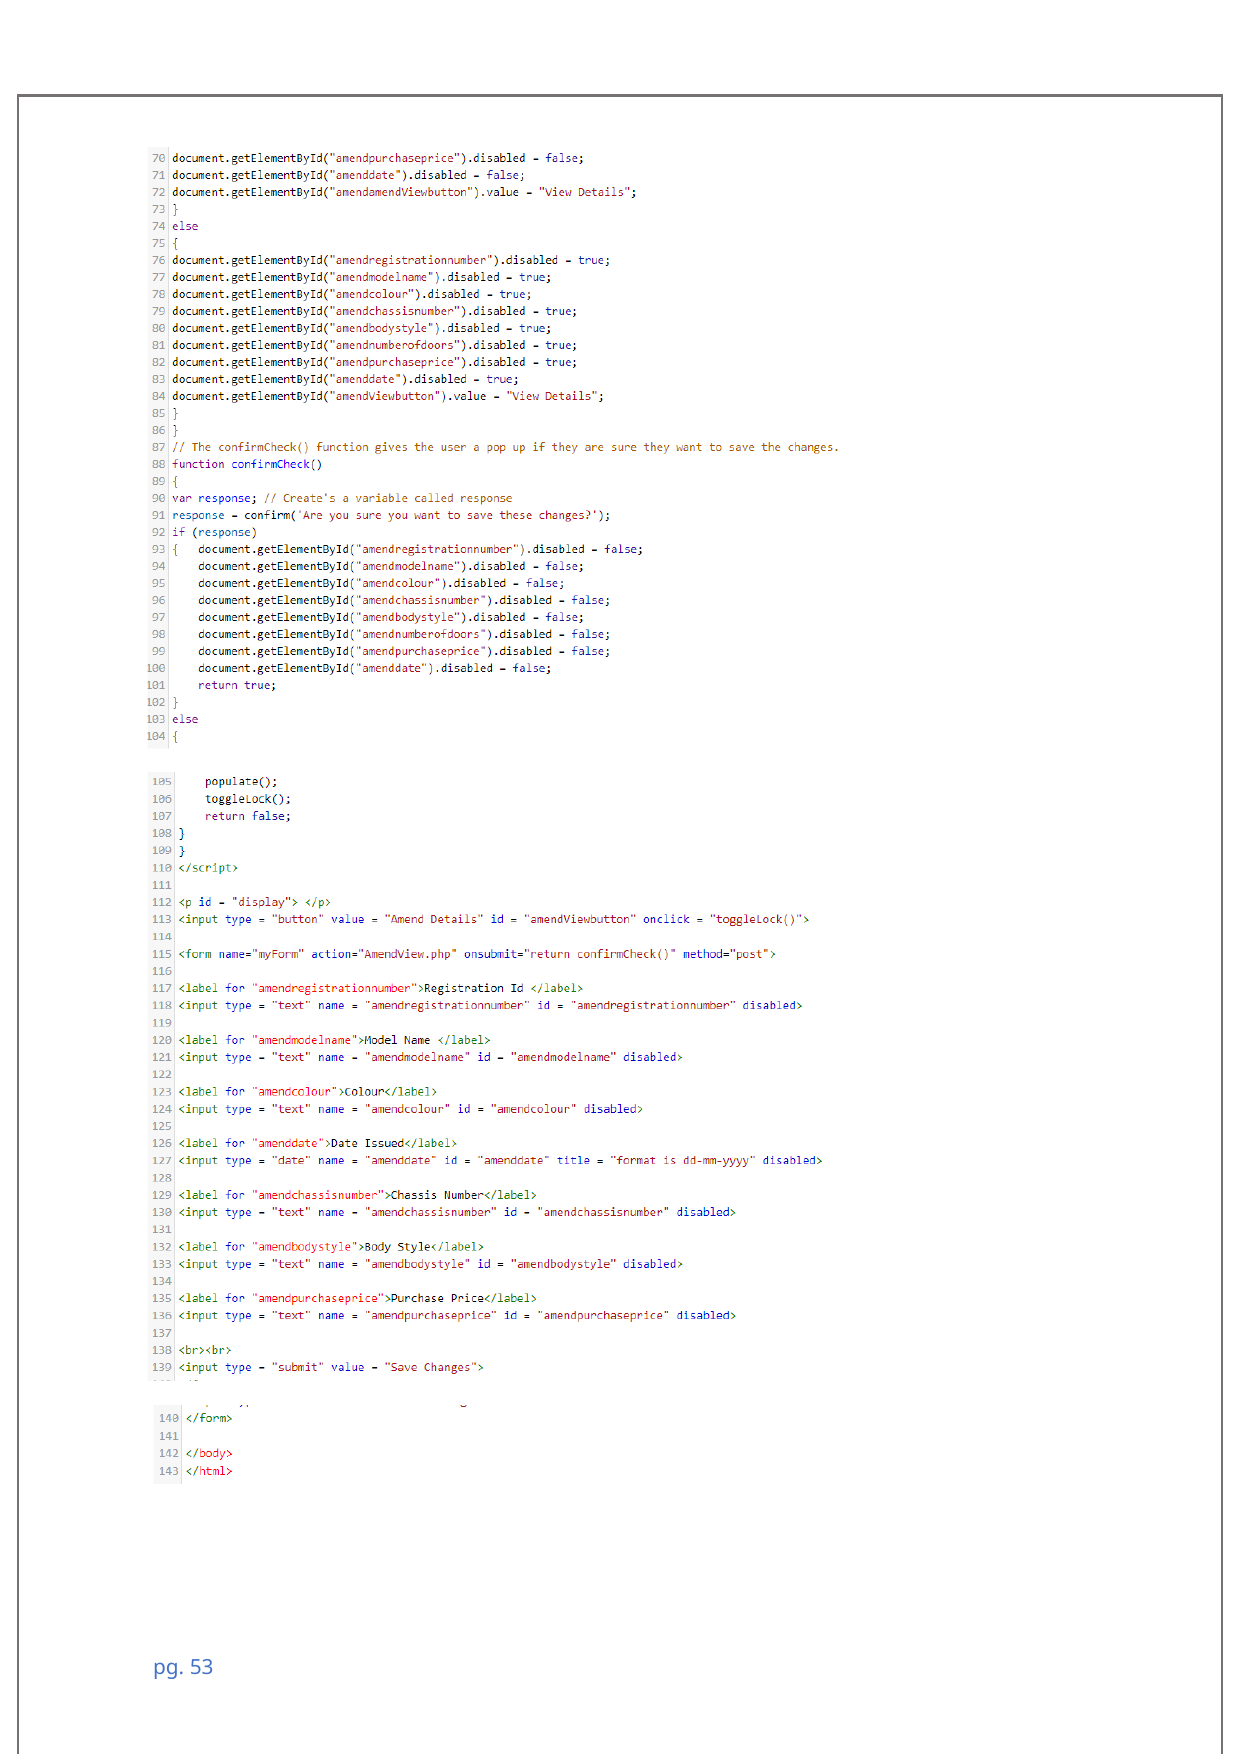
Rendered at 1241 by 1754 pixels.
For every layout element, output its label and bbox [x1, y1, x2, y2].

picture [147, 1405, 1092, 1492]
picture [147, 772, 1092, 1387]
picture [147, 147, 1092, 754]
